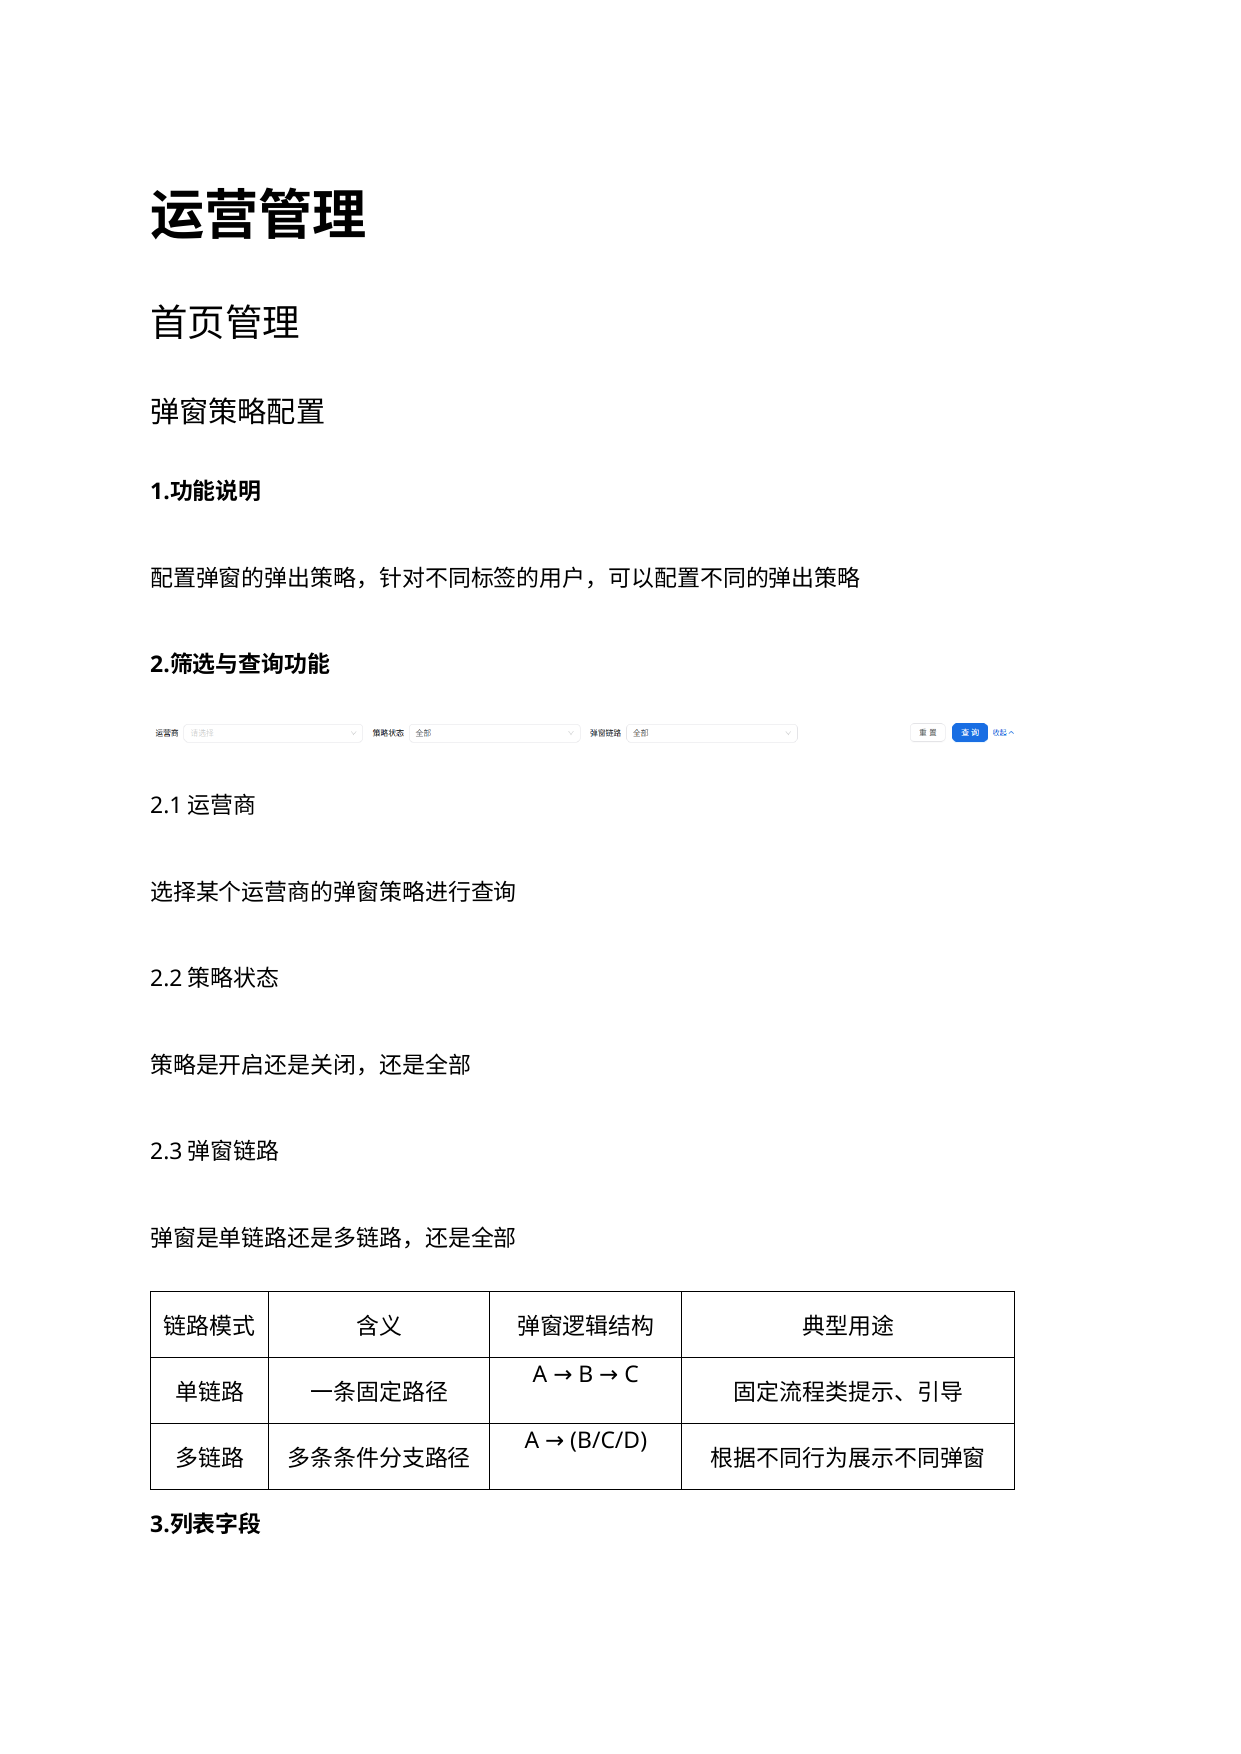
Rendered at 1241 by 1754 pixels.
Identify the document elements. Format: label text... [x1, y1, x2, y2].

text 2.3弹窗链路 [150, 1117, 1090, 1182]
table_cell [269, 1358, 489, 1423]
text 策略是开启还是关闭，还是全部 [150, 1031, 1090, 1096]
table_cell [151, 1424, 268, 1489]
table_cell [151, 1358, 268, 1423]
text 配置弹窗的弹出策略，针对不同标签的用户，可以配置不同的弹出策略 [150, 544, 1090, 609]
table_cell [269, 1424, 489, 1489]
text 1.功能说明 [150, 457, 1090, 522]
text 2.1运营商 [150, 771, 1090, 836]
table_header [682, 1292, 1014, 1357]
text 弹窗是单链路还是多链路，还是全部 [150, 1204, 1090, 1269]
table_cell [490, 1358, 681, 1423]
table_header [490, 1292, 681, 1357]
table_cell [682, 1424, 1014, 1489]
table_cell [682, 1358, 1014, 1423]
text 2.2策略状态 [150, 944, 1090, 1009]
text 3.列表字段 [150, 1490, 1090, 1555]
text 2.筛选与查询功能 [150, 630, 1090, 695]
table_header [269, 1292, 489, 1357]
subtitle 弹窗策略配置 [150, 378, 1090, 443]
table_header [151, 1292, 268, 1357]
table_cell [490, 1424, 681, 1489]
picture [150, 717, 1016, 748]
text 选择某个运营商的弹窗策略进行查询 [150, 858, 1090, 923]
subtitle 运营管理 [150, 162, 1090, 259]
subtitle 首页管理 [150, 288, 1090, 353]
